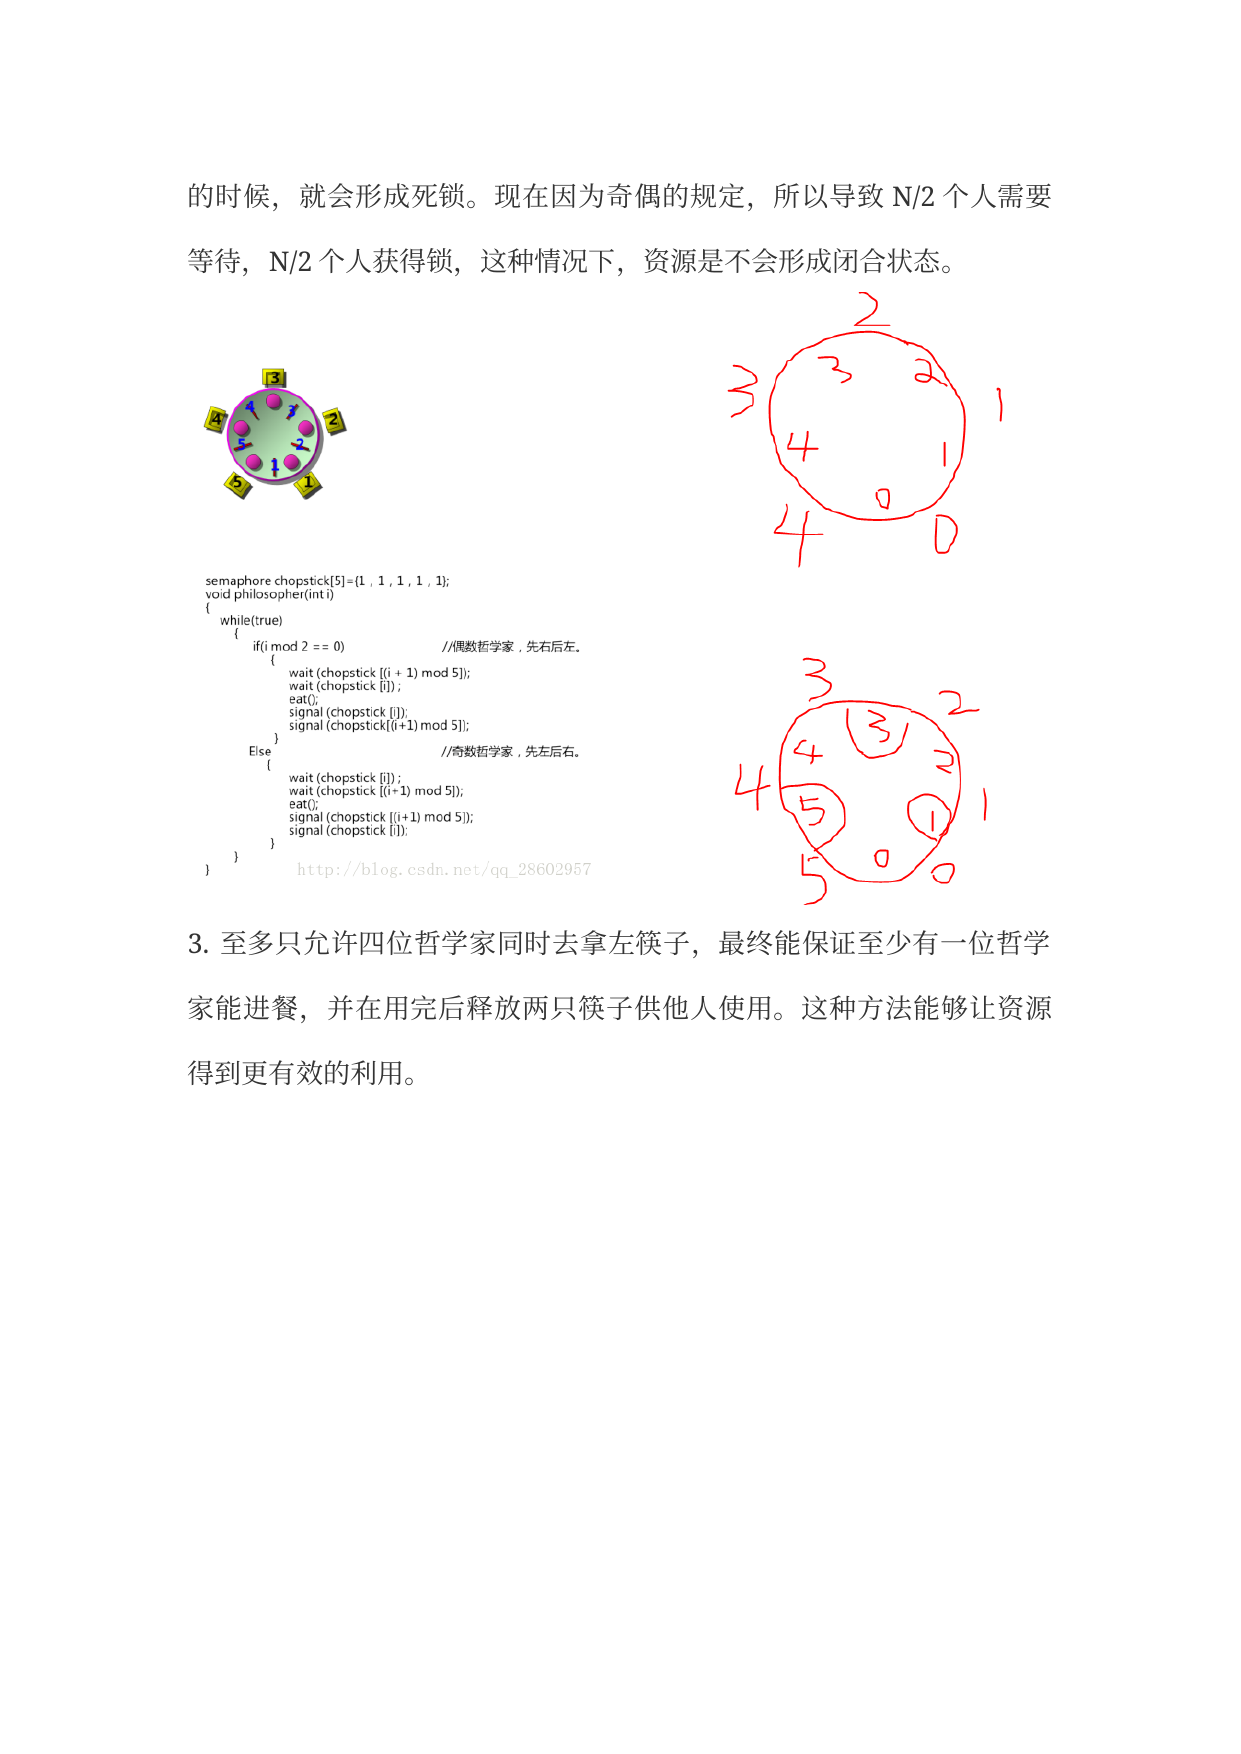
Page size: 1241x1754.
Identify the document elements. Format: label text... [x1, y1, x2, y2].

list 至多只允许四位哲学家同时去拿左筷子，最终能保证至少有一位哲学家能进餐，并在用完后释放两只筷子供他人使用。这种方法能够让资源得到更有效的利用。 [187, 909, 1053, 1104]
picture [187, 292, 1053, 905]
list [187, 162, 1053, 292]
